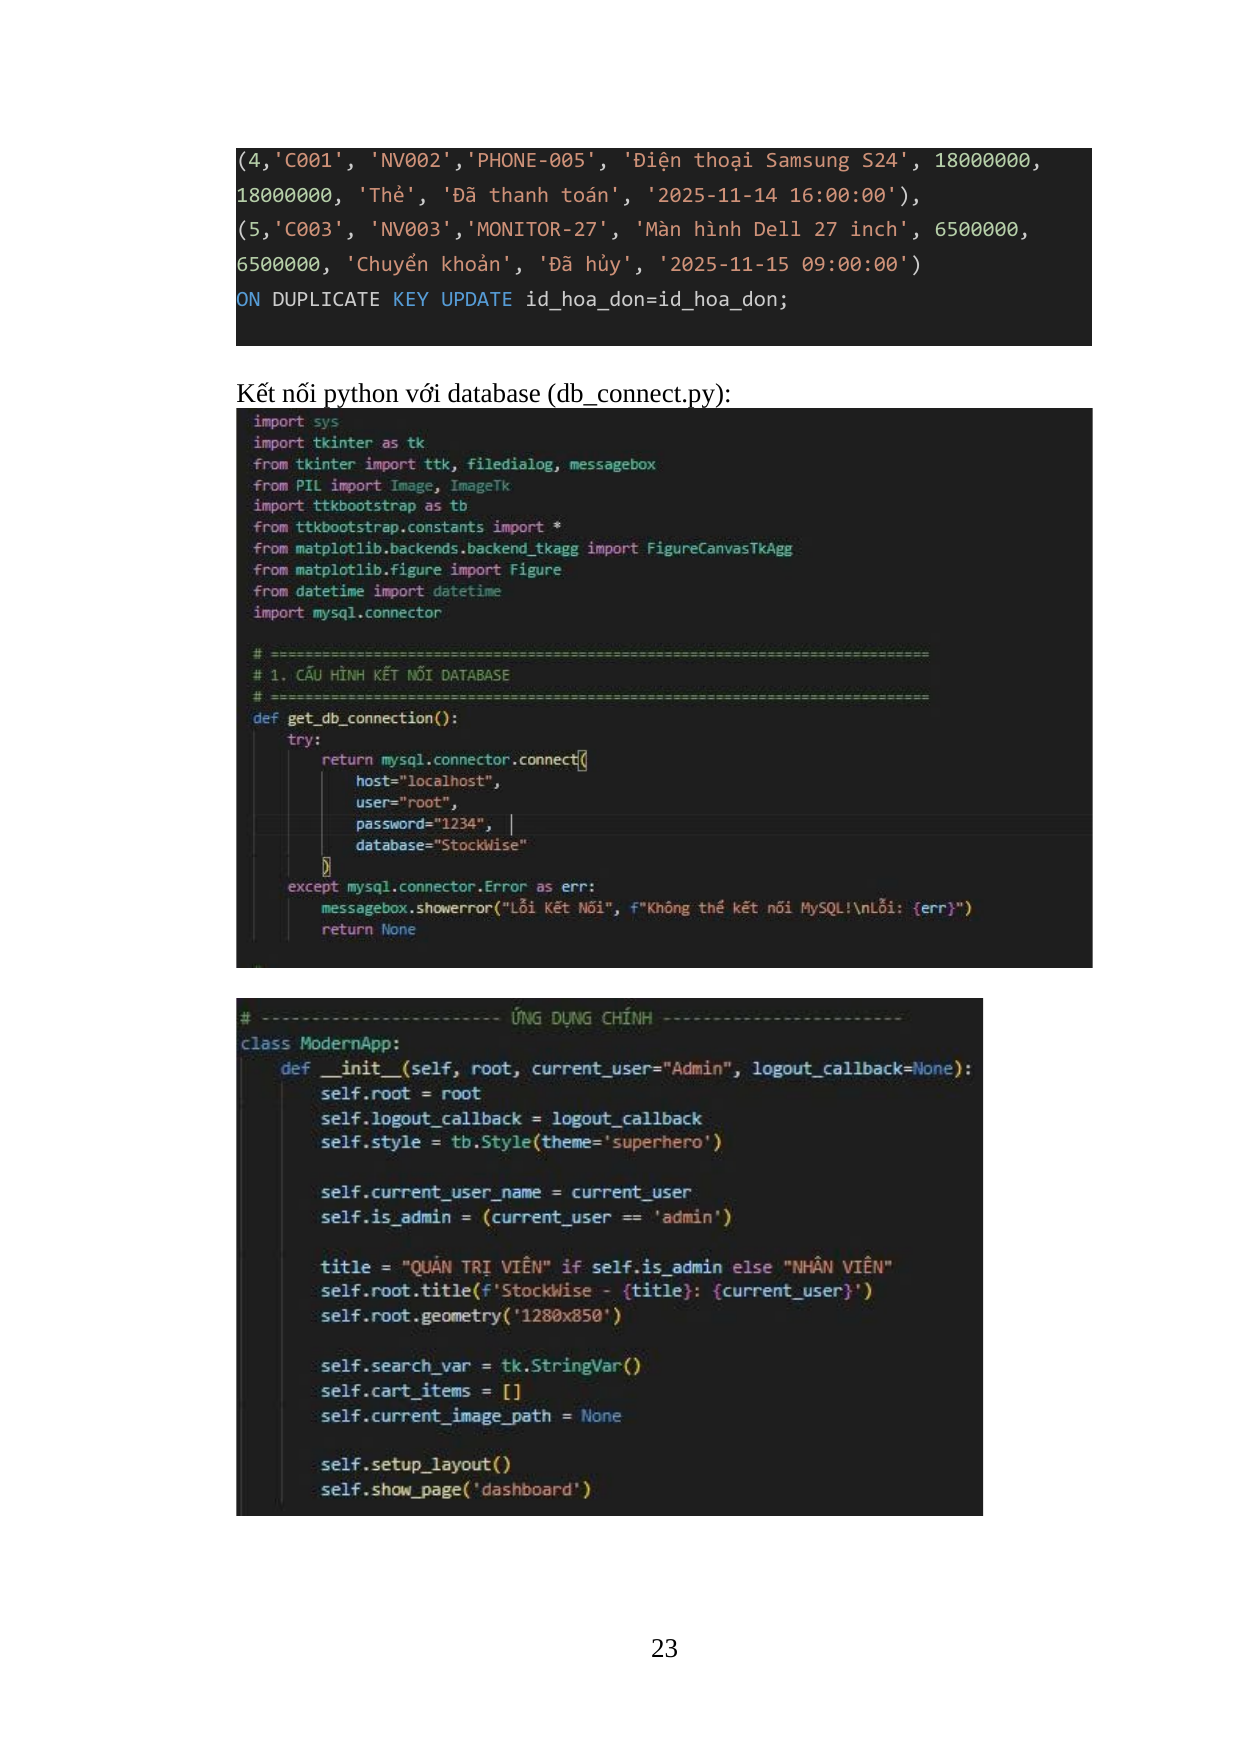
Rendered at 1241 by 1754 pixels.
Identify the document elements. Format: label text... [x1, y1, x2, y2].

text Kết nối python với database (db_connect.py): [236, 377, 1092, 408]
picture [236, 408, 1093, 968]
text (5,'C003', 'NV003','MONITOR-27', 'Màn hình Dell 27 inch', 6500000, 6500000, 'Chuyển khoản', 'Đã hủy', '2025-11-15 09:00:00') [236, 217, 1092, 277]
picture [236, 998, 984, 1516]
text (4,'C001', 'NV002','PHONE-005', 'Điện thoại Samsung S24', 18000000, 18000000, 'Thẻ', 'Đã thanh toán', '2025-11-14 16:00:00'), [236, 148, 1092, 208]
text ON DUPLICATE KEY UPDATE id_hoa_don=id_hoa_don; [236, 286, 1092, 312]
